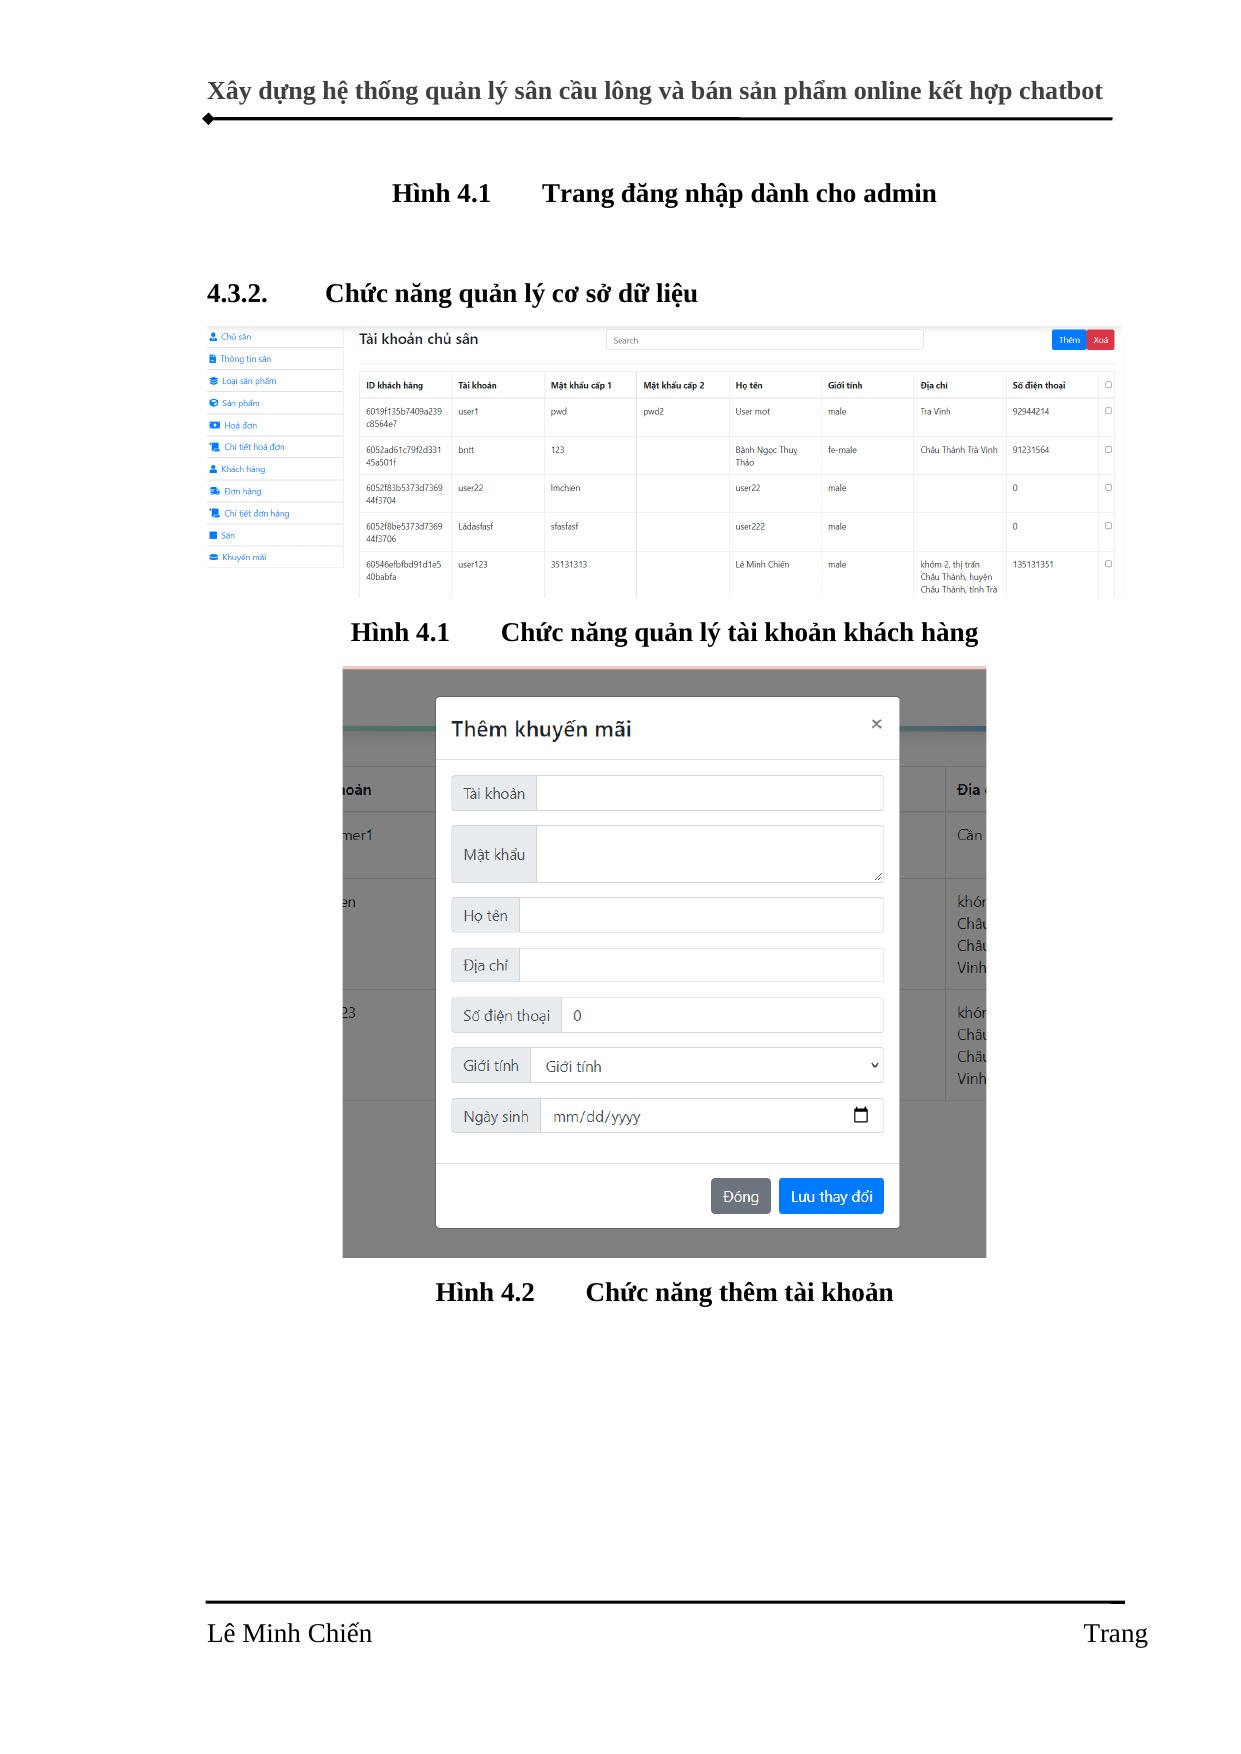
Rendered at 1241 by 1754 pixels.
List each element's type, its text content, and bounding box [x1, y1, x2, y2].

text Chức năng thêm tài khoản [207, 1276, 1122, 1307]
picture [342, 666, 987, 1258]
text Trang đăng nhập dành cho admin [207, 177, 1122, 208]
text Chức năng quản lý tài khoản khách hàng [207, 616, 1122, 648]
text Chức năng quản lý cơ sở dữ liệu [207, 277, 1122, 308]
picture [206, 326, 1123, 598]
